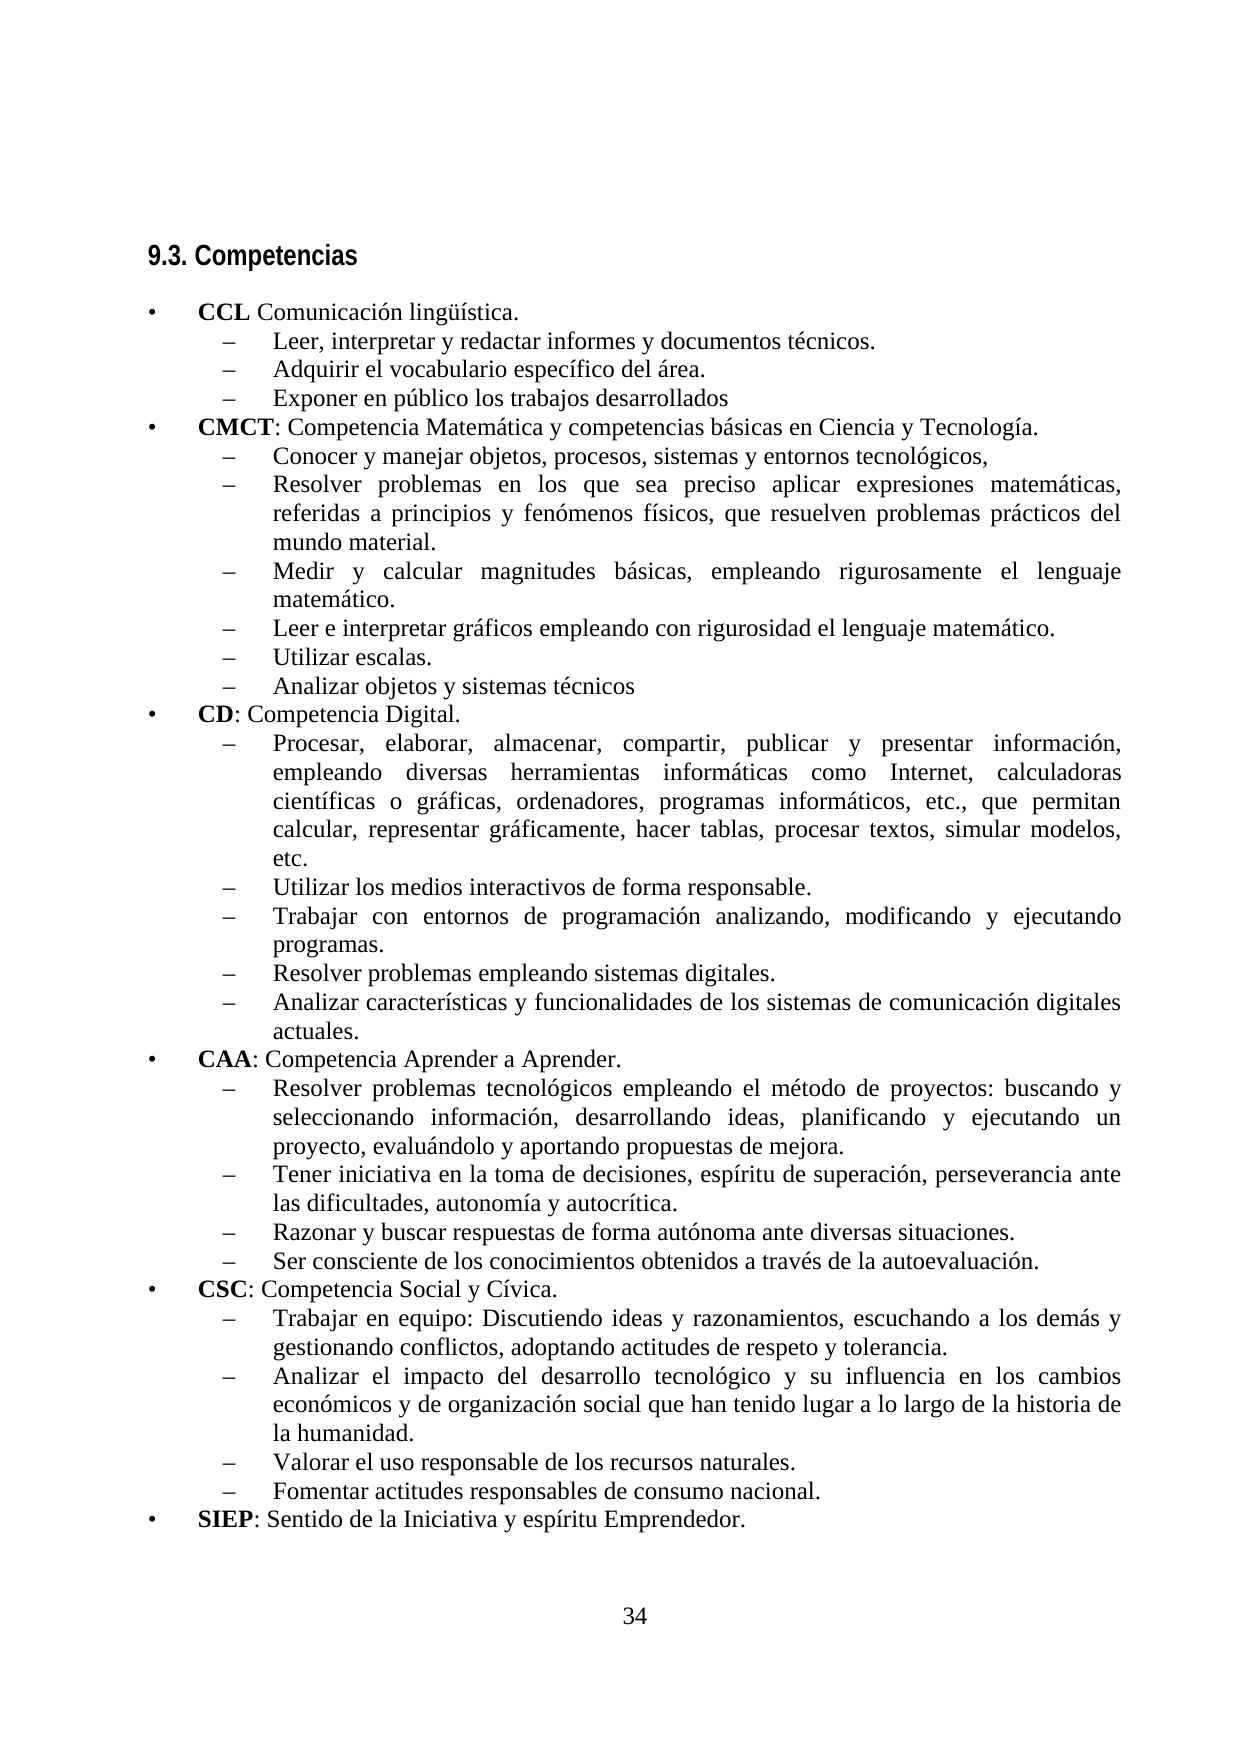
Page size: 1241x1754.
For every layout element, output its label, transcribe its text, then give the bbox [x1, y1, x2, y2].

list CD: Competencia Digital. [148, 699, 1122, 728]
list CMCT: Competencia Matemática y competencias básicas en Ciencia y Tecnología. [148, 412, 1122, 441]
list CCL Comunicación lingüística. [148, 297, 1122, 326]
list Ser consciente de los conocimientos obtenidos a través de la autoevaluación. [223, 1246, 1122, 1274]
list Utilizar los medios interactivos de forma responsable. [223, 872, 1122, 901]
list Medir y calcular magnitudes básicas, empleando rigurosamente el lenguaje matemático. [223, 556, 1122, 613]
list Procesar, elaborar, almacenar, compartir, publicar y presentar información, empleando diversas herramientas informáticas como Internet, calculadoras científicas o gráficas, ordenadores, programas informáticos, etc., que permitan calcular, representar gráficamente, hacer tablas, procesar textos, simular modelos, etc. [223, 728, 1122, 872]
list CSC: Competencia Social y Cívica. [148, 1274, 1122, 1303]
list Trabajar con entornos de programación analizando, modificando y ejecutando programas. [223, 901, 1122, 958]
list Conocer y manejar objetos, procesos, sistemas y entornos tecnológicos, [223, 441, 1122, 469]
list Analizar el impacto del desarrollo tecnológico y su influencia en los cambios económicos y de organización social que han tenido lugar a lo largo de la historia de la humanidad. [223, 1361, 1122, 1447]
list Leer e interpretar gráficos empleando con rigurosidad el lenguaje matemático. [223, 613, 1122, 642]
list CAA: Competencia Aprender a Aprender. [148, 1044, 1122, 1073]
list Exponer en público los trabajos desarrollados [223, 383, 1122, 412]
list Valorar el uso responsable de los recursos naturales. [223, 1447, 1122, 1476]
list Tener iniciativa en la toma de decisiones, espíritu de superación, perseverancia ante las dificultades, autonomía y autocrítica. [223, 1159, 1122, 1217]
list Leer, interpretar y redactar informes y documentos técnicos. [223, 326, 1122, 354]
list Utilizar escalas. [223, 642, 1122, 671]
list SIEP: Sentido de la Iniciativa y espíritu Emprendedor. [148, 1504, 1122, 1533]
list Resolver problemas en los que sea preciso aplicar expresiones matemáticas, referidas a principios y fenómenos físicos, que resuelven problemas prácticos del mundo material. [223, 469, 1122, 556]
list Trabajar en equipo: Discutiendo ideas y razonamientos, escuchando a los demás y gestionando conflictos, adoptando actitudes de respeto y tolerancia. [223, 1303, 1122, 1361]
list Fomentar actitudes responsables de consumo nacional. [223, 1476, 1122, 1504]
list Analizar características y funcionalidades de los sistemas de comunicación digitales actuales. [223, 987, 1122, 1044]
subtitle Competencias [148, 238, 1123, 272]
list Resolver problemas empleando sistemas digitales. [223, 958, 1122, 987]
list Razonar y buscar respuestas de forma autónoma ante diversas situaciones. [223, 1217, 1122, 1246]
list Resolver problemas tecnológicos empleando el método de proyectos: buscando y seleccionando información, desarrollando ideas, planificando y ejecutando un proyecto, evaluándolo y aportando propuestas de mejora. [223, 1073, 1122, 1159]
list Analizar objetos y sistemas técnicos [223, 671, 1122, 699]
list Adquirir el vocabulario específico del área. [223, 354, 1122, 383]
